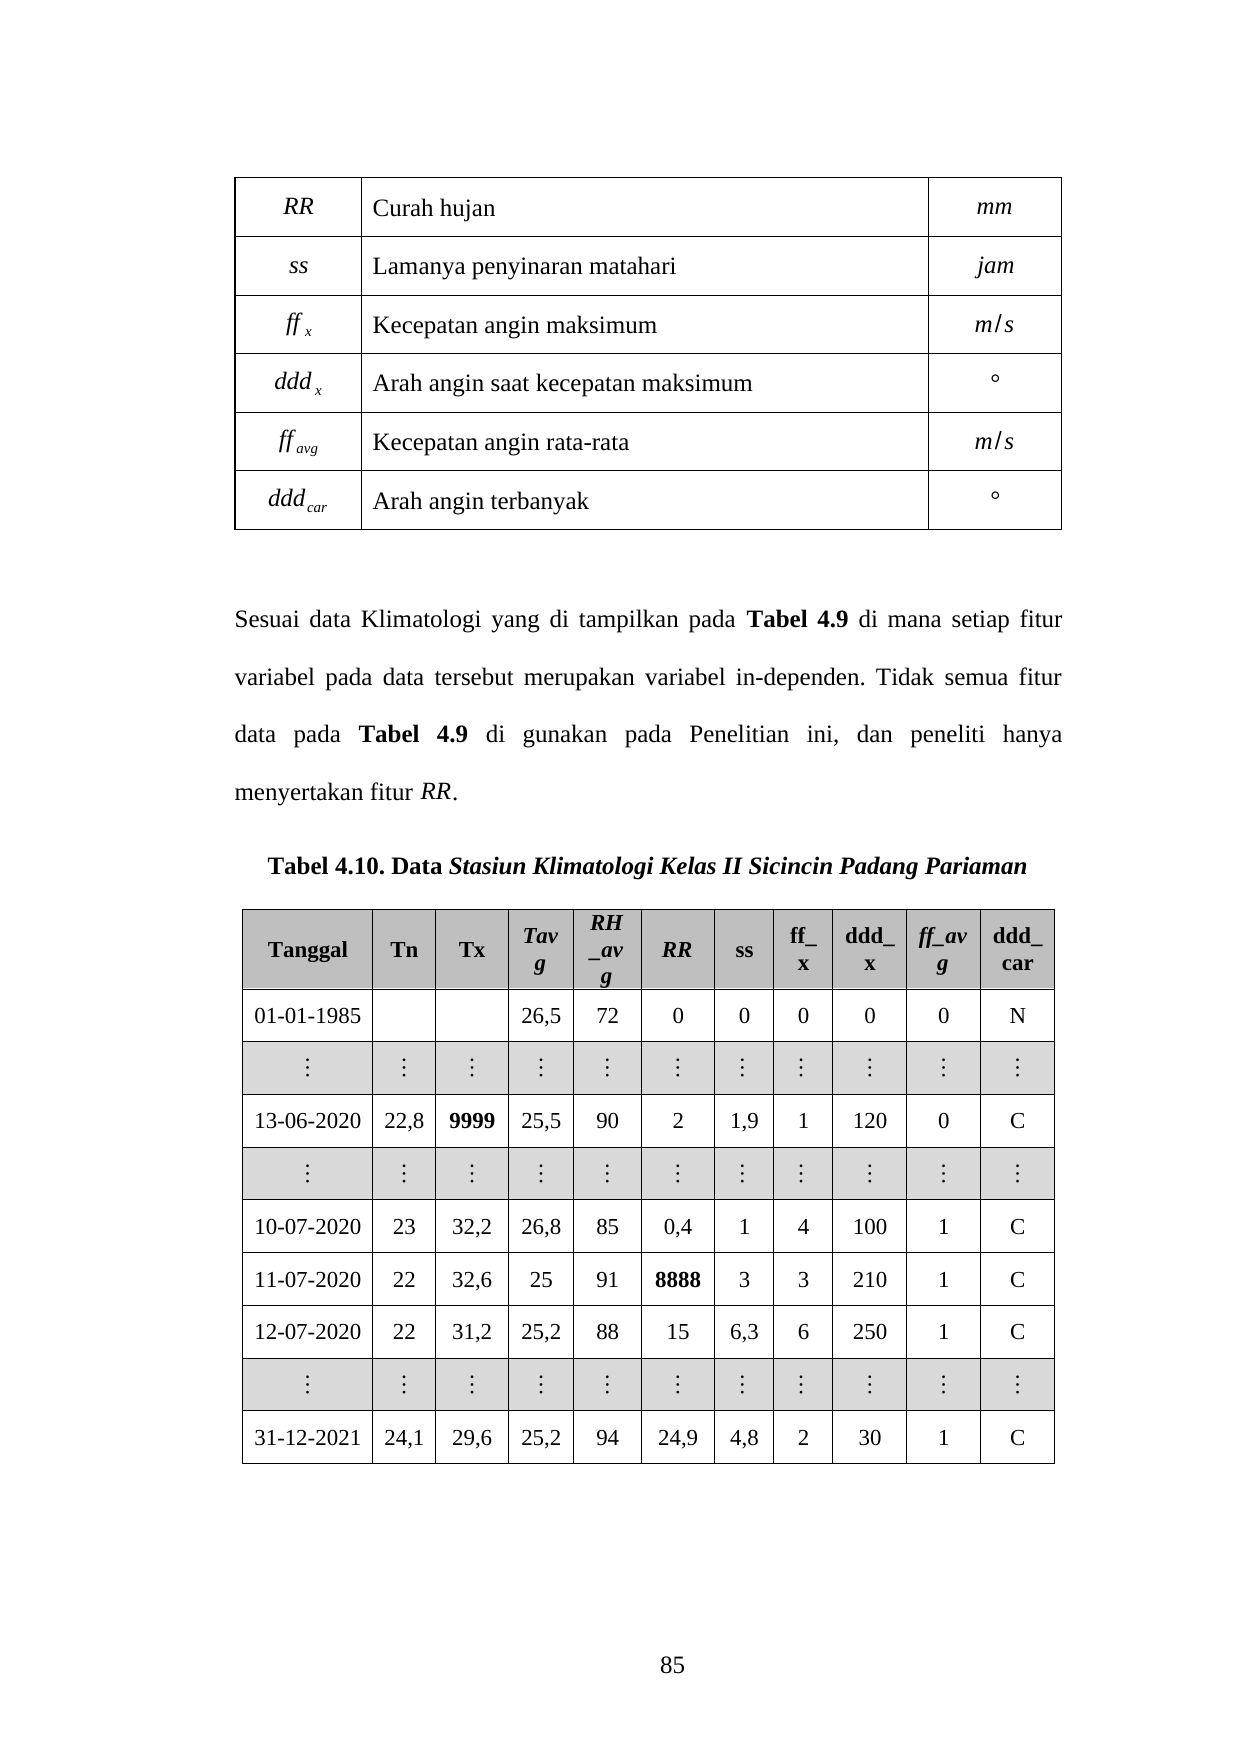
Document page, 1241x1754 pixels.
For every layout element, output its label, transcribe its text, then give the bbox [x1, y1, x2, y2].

table_cell 13-06-2020 [243, 1095, 372, 1147]
table_cell 26,5 [509, 990, 573, 1041]
table_cell … [715, 1148, 773, 1199]
table_cell 8888 [642, 1253, 714, 1305]
table_cell … [574, 1148, 641, 1199]
table_cell … [715, 1042, 773, 1094]
table_cell … [509, 1148, 573, 1199]
table_cell … [833, 1148, 906, 1199]
table_cell 23 [373, 1200, 435, 1252]
table_cell … [574, 1359, 641, 1410]
table_cell 29,6 [436, 1411, 508, 1463]
table_cell 100 [833, 1200, 906, 1252]
table_cell 15 [642, 1306, 714, 1357]
table_header RH_avg [574, 910, 641, 988]
table_cell Arah angin saat kecepatan maksimum [362, 354, 928, 412]
table_cell … [981, 1148, 1054, 1199]
table_cell … [436, 1042, 508, 1094]
table_header Tx [436, 910, 508, 988]
table_cell C [981, 1411, 1054, 1463]
table_cell 1 [907, 1411, 980, 1463]
table_cell 1,9 [715, 1095, 773, 1147]
table_cell Curah hujan [362, 178, 928, 236]
table_cell [929, 354, 1061, 412]
table_cell 4,8 [715, 1411, 773, 1463]
table_cell … [243, 1042, 372, 1094]
table_cell 1 [907, 1253, 980, 1305]
table_cell [373, 990, 435, 1041]
table_cell 0 [774, 990, 832, 1041]
table_cell 120 [833, 1095, 906, 1147]
table_cell [236, 178, 361, 236]
table_cell … [833, 1359, 906, 1410]
table_cell 25,2 [509, 1306, 573, 1357]
table_cell 25,5 [509, 1095, 573, 1147]
table_cell C [981, 1253, 1054, 1305]
table_cell 11-07-2020 [243, 1253, 372, 1305]
table_cell 0 [833, 990, 906, 1041]
table_cell 0 [907, 1095, 980, 1147]
table_cell [929, 296, 1061, 353]
table_cell 88 [574, 1306, 641, 1357]
table_cell 9999 [436, 1095, 508, 1147]
table_cell 22 [373, 1253, 435, 1305]
table_cell C [981, 1200, 1054, 1252]
table_cell 2 [774, 1411, 832, 1463]
table_cell 24,9 [642, 1411, 714, 1463]
table_cell 30 [833, 1411, 906, 1463]
table_cell … [642, 1042, 714, 1094]
table_header Tn [373, 910, 435, 988]
table_cell Kecepatan angin maksimum [362, 296, 928, 353]
table_cell [929, 471, 1061, 529]
table_cell 1 [715, 1200, 773, 1252]
table_header Tanggal [243, 910, 372, 988]
table_cell … [981, 1359, 1054, 1410]
table_cell … [509, 1042, 573, 1094]
table_cell 2 [642, 1095, 714, 1147]
table_cell 4 [774, 1200, 832, 1252]
table_cell 1 [907, 1200, 980, 1252]
table_cell 3 [774, 1253, 832, 1305]
table_cell 210 [833, 1253, 906, 1305]
table_cell … [907, 1359, 980, 1410]
table_cell 22,8 [373, 1095, 435, 1147]
table_cell 25 [509, 1253, 573, 1305]
table_cell [236, 354, 361, 412]
table_header ddd_car [981, 910, 1054, 988]
table_header ff_avg [907, 910, 980, 988]
table_cell 0 [642, 990, 714, 1041]
table_cell … [436, 1359, 508, 1410]
table_cell 0 [715, 990, 773, 1041]
table_cell [236, 296, 361, 353]
table_cell … [243, 1359, 372, 1410]
table_cell [236, 413, 361, 470]
table_cell … [715, 1359, 773, 1410]
table_cell … [833, 1042, 906, 1094]
table_cell 0,4 [642, 1200, 714, 1252]
table_cell [236, 237, 361, 294]
table_cell 31,2 [436, 1306, 508, 1357]
table_cell 25,2 [509, 1411, 573, 1463]
table_cell [929, 237, 1061, 294]
table_cell 1 [907, 1306, 980, 1357]
table_cell 3 [715, 1253, 773, 1305]
table_cell 31-12-2021 [243, 1411, 372, 1463]
table_cell … [509, 1359, 573, 1410]
table_cell 32,6 [436, 1253, 508, 1305]
table_cell … [981, 1042, 1054, 1094]
table_header ff_x [774, 910, 832, 988]
table_cell Kecepatan angin rata-rata [362, 413, 928, 470]
table_cell [236, 471, 361, 529]
table_cell … [774, 1148, 832, 1199]
table_cell [436, 990, 508, 1041]
table_cell 250 [833, 1306, 906, 1357]
table_cell 12-07-2020 [243, 1306, 372, 1357]
table_cell N [981, 990, 1054, 1041]
table_header Tavg [509, 910, 573, 988]
table_cell C [981, 1306, 1054, 1357]
table_cell Arah angin terbanyak [362, 471, 928, 529]
table_cell [929, 178, 1061, 236]
table_cell 91 [574, 1253, 641, 1305]
table_cell 72 [574, 990, 641, 1041]
table_header ddd_x [833, 910, 906, 988]
table_cell 90 [574, 1095, 641, 1147]
table_cell 6,3 [715, 1306, 773, 1357]
table_cell … [907, 1042, 980, 1094]
table_cell 6 [774, 1306, 832, 1357]
table_header RR [642, 910, 714, 988]
table_cell 10-07-2020 [243, 1200, 372, 1252]
table_cell 85 [574, 1200, 641, 1252]
table_cell … [574, 1042, 641, 1094]
table_cell 0 [907, 990, 980, 1041]
table_cell … [642, 1359, 714, 1410]
table_cell 32,2 [436, 1200, 508, 1252]
table_header ss [715, 910, 773, 988]
table_cell 26,8 [509, 1200, 573, 1252]
table_cell … [373, 1359, 435, 1410]
table_cell … [642, 1148, 714, 1199]
table_cell 24,1 [373, 1411, 435, 1463]
table_cell … [907, 1148, 980, 1199]
table_cell 22 [373, 1306, 435, 1357]
table_cell 94 [574, 1411, 641, 1463]
table_cell … [243, 1148, 372, 1199]
table_cell 1 [774, 1095, 832, 1147]
table_cell C [981, 1095, 1054, 1147]
table_cell … [774, 1359, 832, 1410]
table_cell [929, 413, 1061, 470]
table_cell … [774, 1042, 832, 1094]
table_cell … [436, 1148, 508, 1199]
table_cell … [373, 1042, 435, 1094]
table_cell 01-01-1985 [243, 990, 372, 1041]
table_cell … [373, 1148, 435, 1199]
table_cell Lamanya penyinaran matahari [362, 237, 928, 294]
